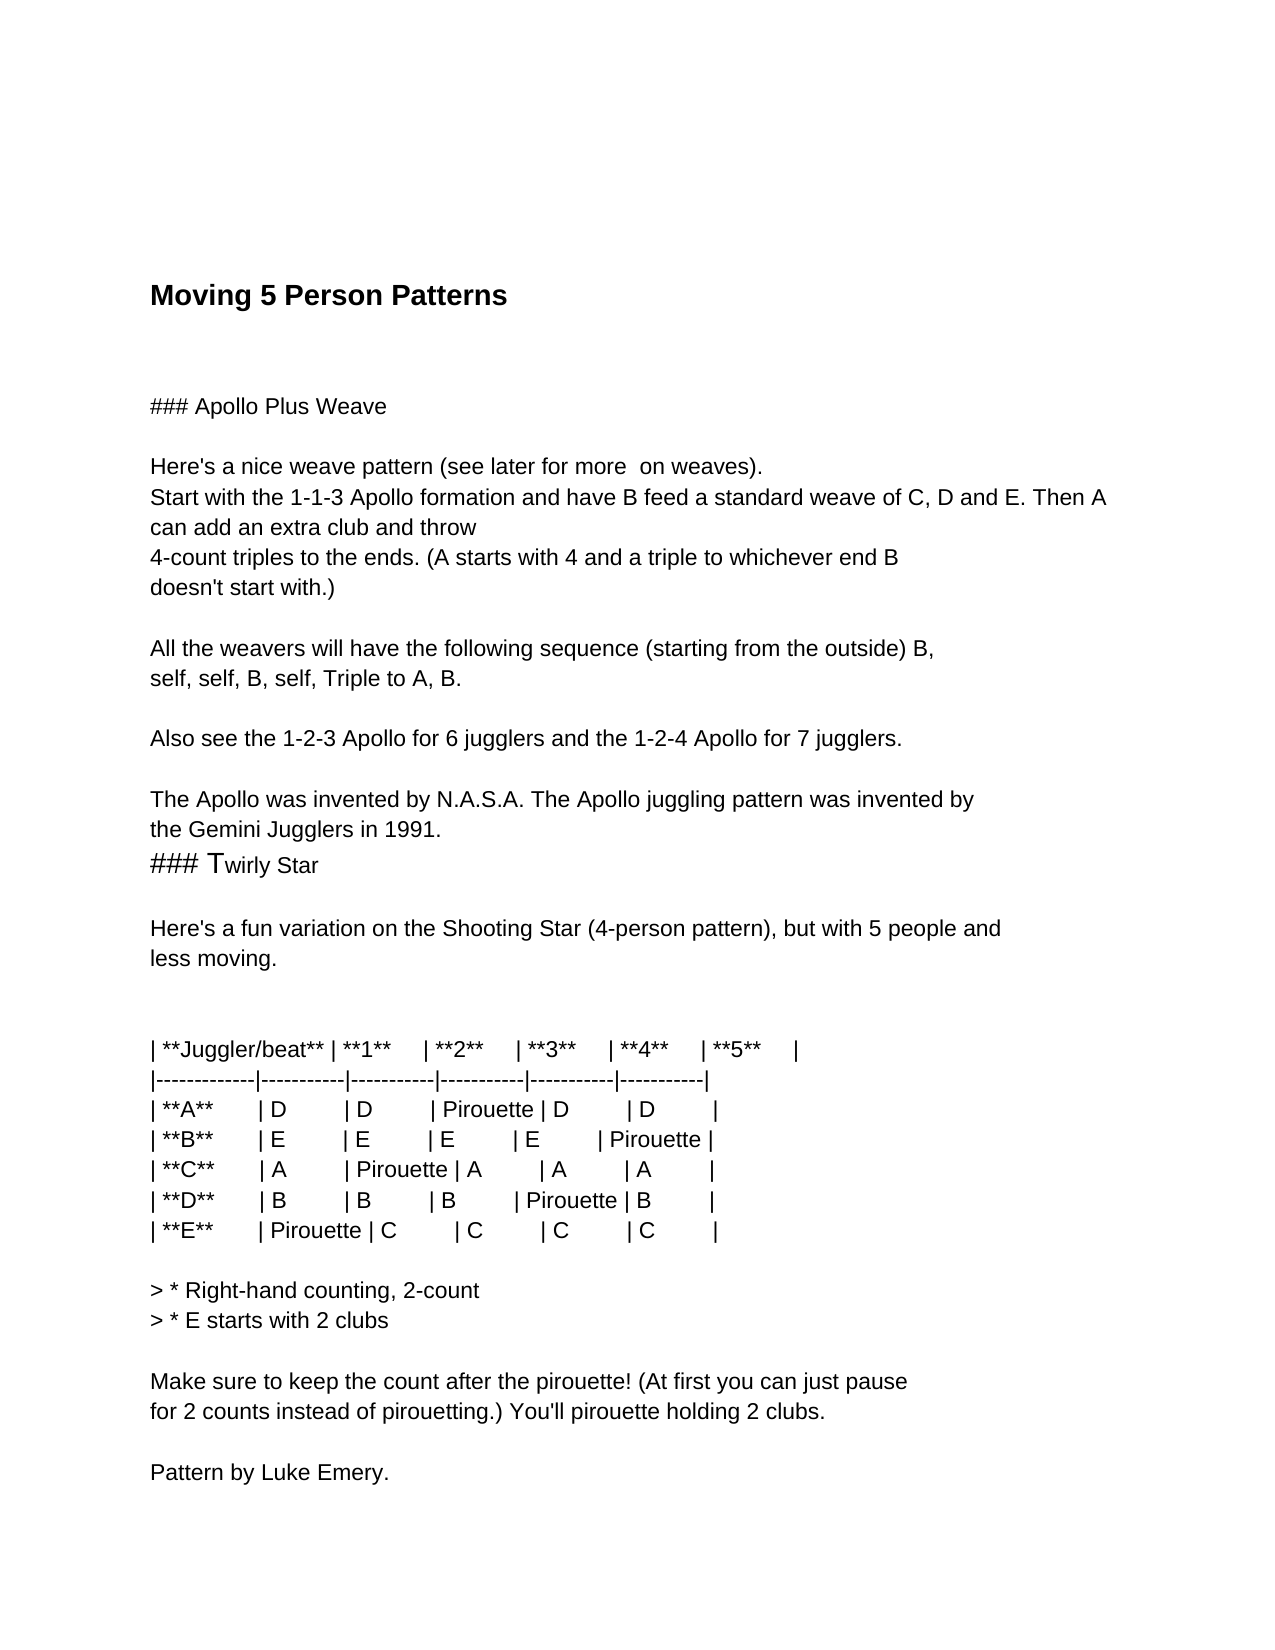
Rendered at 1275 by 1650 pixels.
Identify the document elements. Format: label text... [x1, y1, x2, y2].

text for 2 counts instead of pirouetting.) You'll pirouette holding 2 clubs. [150, 1398, 1125, 1424]
text | **B** | E | E | E | E | Pirouette | [150, 1126, 1125, 1153]
text The Apollo was invented by N.A.S.A. The Apollo juggling pattern was invented by [150, 786, 1125, 812]
text All the weavers will have the following sequence (starting from the outside) B, [150, 634, 1125, 661]
text ### Twirly Star [150, 846, 1125, 879]
text | **Juggler/beat** | **1** | **2** | **3** | **4** | **5** | [150, 1036, 1125, 1062]
text the Gemini Jugglers in 1991. [150, 816, 1125, 842]
text Here's a nice weave pattern (see later for more on weaves). [150, 453, 1125, 480]
text 4-count triples to the ends. (A starts with 4 and a triple to whichever end B [150, 544, 1125, 570]
text Make sure to keep the count after the pirouette! (At first you can just pause [150, 1368, 1125, 1394]
text | **E** | Pirouette | C | C | C | C | [150, 1217, 1125, 1243]
text > * Right-hand counting, 2-count [150, 1277, 1125, 1304]
text less moving. [150, 945, 1125, 971]
text doesn't start with.) [150, 574, 1125, 601]
text Here's a fun variation on the Shooting Star (4-person pattern), but with 5 people and [150, 915, 1125, 941]
text ### Apollo Plus Weave [150, 393, 1125, 419]
subtitle Moving 5 Person Patterns [150, 278, 1125, 312]
text Pattern by Luke Emery. [150, 1458, 1125, 1485]
text |-------------|-----------|-----------|-----------|-----------|-----------| [150, 1066, 1125, 1092]
text > * E starts with 2 clubs [150, 1307, 1125, 1334]
text | **D** | B | B | B | Pirouette | B | [150, 1187, 1125, 1213]
text self, self, B, self, Triple to A, B. [150, 665, 1125, 691]
text Also see the 1-2-3 Apollo for 6 jugglers and the 1-2-4 Apollo for 7 jugglers. [150, 725, 1125, 752]
text | **C** | A | Pirouette | A | A | A | [150, 1156, 1125, 1183]
text | **A** | D | D | Pirouette | D | D | [150, 1096, 1125, 1122]
text Start with the 1-1-3 Apollo formation and have B feed a standard weave of C, D and E. Then A can add an extra club and throw [150, 483, 1125, 540]
